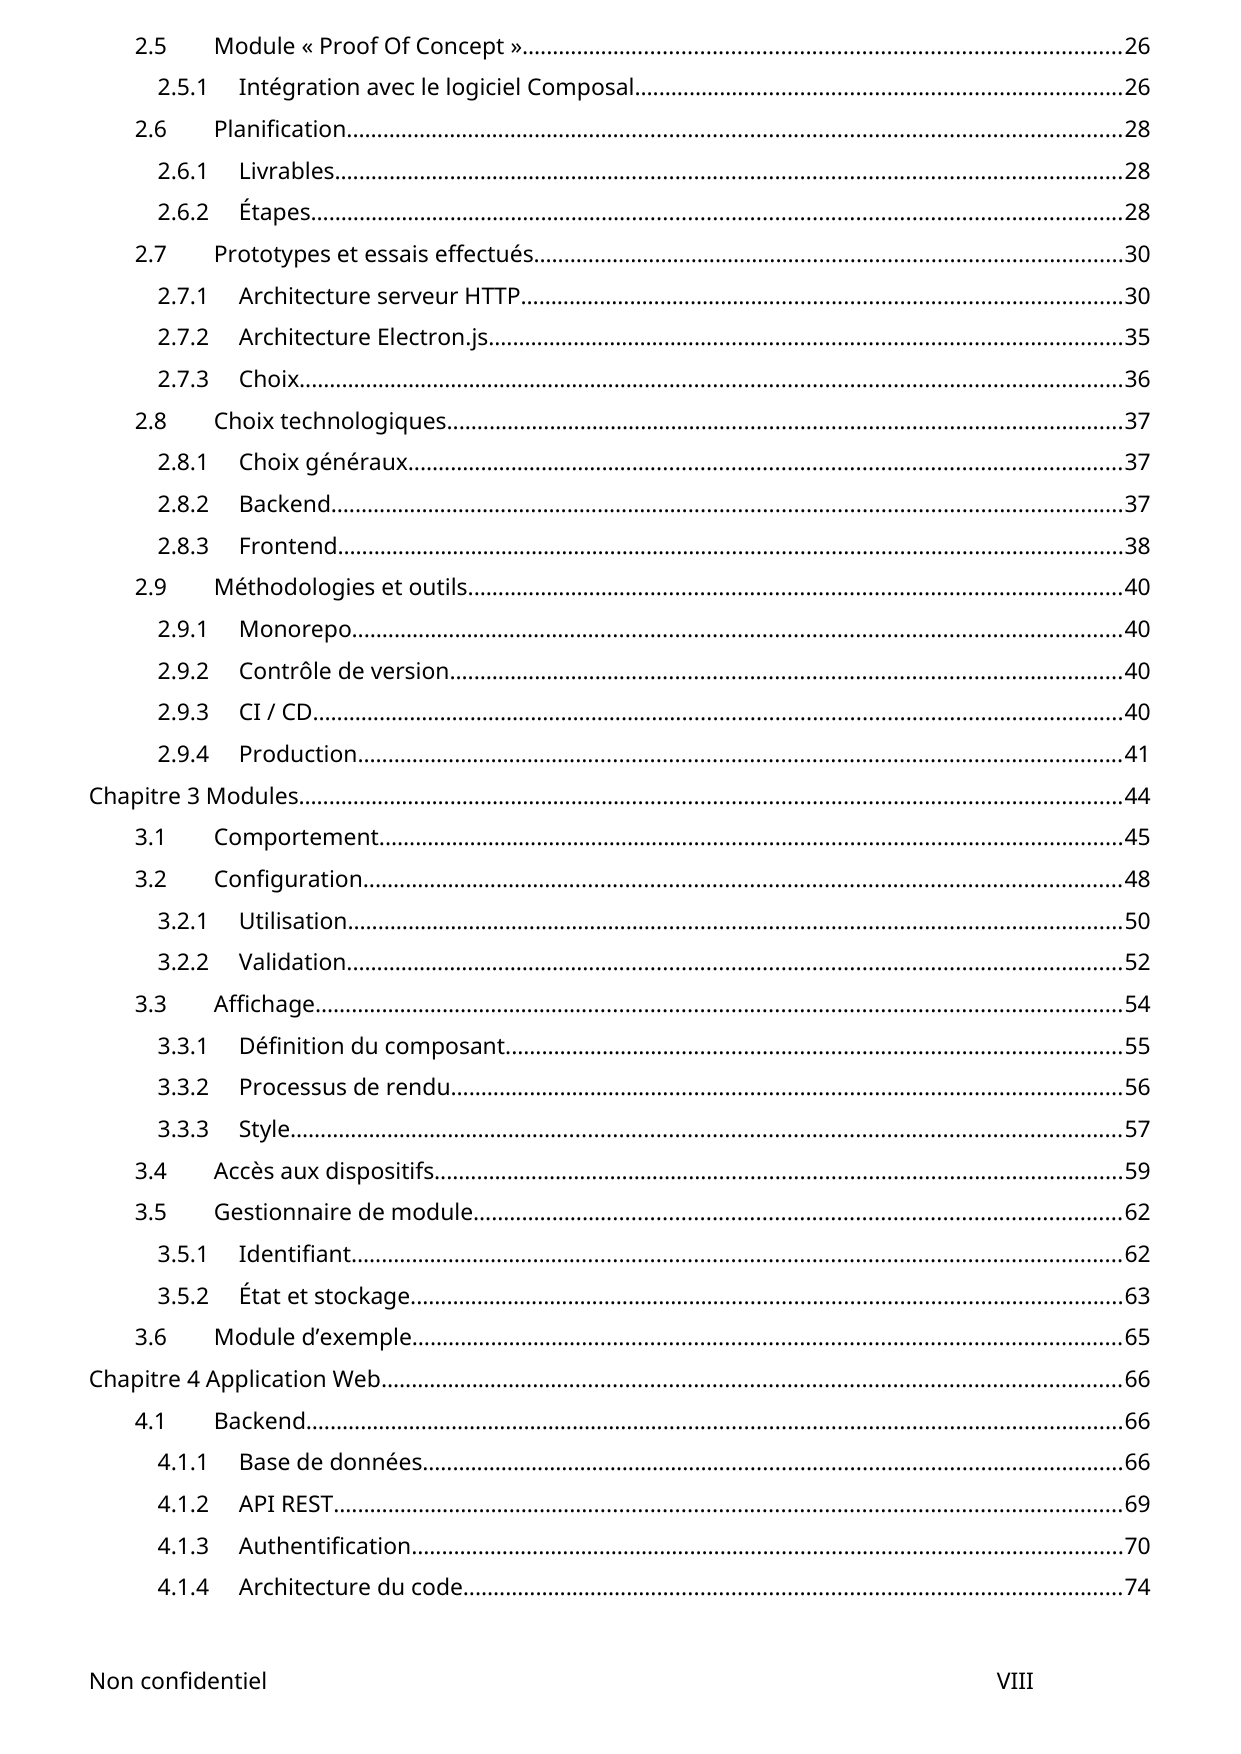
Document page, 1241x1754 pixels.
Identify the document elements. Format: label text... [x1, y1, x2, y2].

text 2.9.1 Monorepo 40 [157, 613, 1152, 644]
text Chapitre 4 Application Web 66 [89, 1363, 1152, 1394]
text 3.3.1 Définition du composant 55 [157, 1029, 1152, 1061]
text 2.5.1 Intégration avec le logiciel Composal 26 [157, 71, 1152, 102]
text 3.5 Gestionnaire de module 62 [134, 1196, 1152, 1227]
text 2.9.3 CI / CD 40 [157, 696, 1152, 727]
text 2.8 Choix technologiques 37 [134, 404, 1152, 436]
text 2.7.1 Architecture serveur HTTP 30 [157, 279, 1152, 311]
text 2.6 Planification 28 [134, 113, 1152, 144]
text 2.8.3 Frontend 38 [157, 529, 1152, 561]
text 2.9.2 Contrôle de version 40 [157, 654, 1152, 686]
text 3.2.2 Validation 52 [157, 946, 1152, 977]
text 2.6.2 Étapes 28 [157, 196, 1152, 227]
text Chapitre 3 Modules 44 [89, 779, 1152, 811]
text 3.3 Affichage 54 [134, 988, 1152, 1019]
text 2.5 Module « Proof Of Concept » 26 [134, 29, 1152, 61]
text 3.3.2 Processus de rendu 56 [157, 1071, 1152, 1102]
text 3.5.1 Identifiant 62 [157, 1238, 1152, 1269]
text 3.1 Comportement 45 [134, 821, 1152, 852]
text 2.7.2 Architecture Electron.js 35 [157, 321, 1152, 352]
text 4.1.3 Authentification 70 [157, 1529, 1152, 1561]
text 2.8.1 Choix généraux 37 [157, 446, 1152, 477]
text 3.3.3 Style 57 [157, 1113, 1152, 1144]
text 4.1.4 Architecture du code 74 [157, 1571, 1152, 1602]
text 4.1.2 API REST 69 [157, 1488, 1152, 1519]
text 3.2.1 Utilisation 50 [157, 904, 1152, 936]
text 3.2 Configuration 48 [134, 863, 1152, 894]
text 2.7 Prototypes et essais effectués 30 [134, 238, 1152, 269]
text 2.7.3 Choix 36 [157, 363, 1152, 394]
text 2.8.2 Backend 37 [157, 488, 1152, 519]
text 4.1.1 Base de données 66 [157, 1446, 1152, 1477]
text 3.5.2 État et stockage 63 [157, 1279, 1152, 1311]
text 2.6.1 Livrables 28 [157, 154, 1152, 186]
text 2.9.4 Production 41 [157, 738, 1152, 769]
text 3.4 Accès aux dispositifs 59 [134, 1154, 1152, 1186]
text 2.9 Méthodologies et outils 40 [134, 571, 1152, 602]
text 4.1 Backend 66 [134, 1404, 1152, 1436]
text 3.6 Module d’exemple 65 [134, 1321, 1152, 1352]
